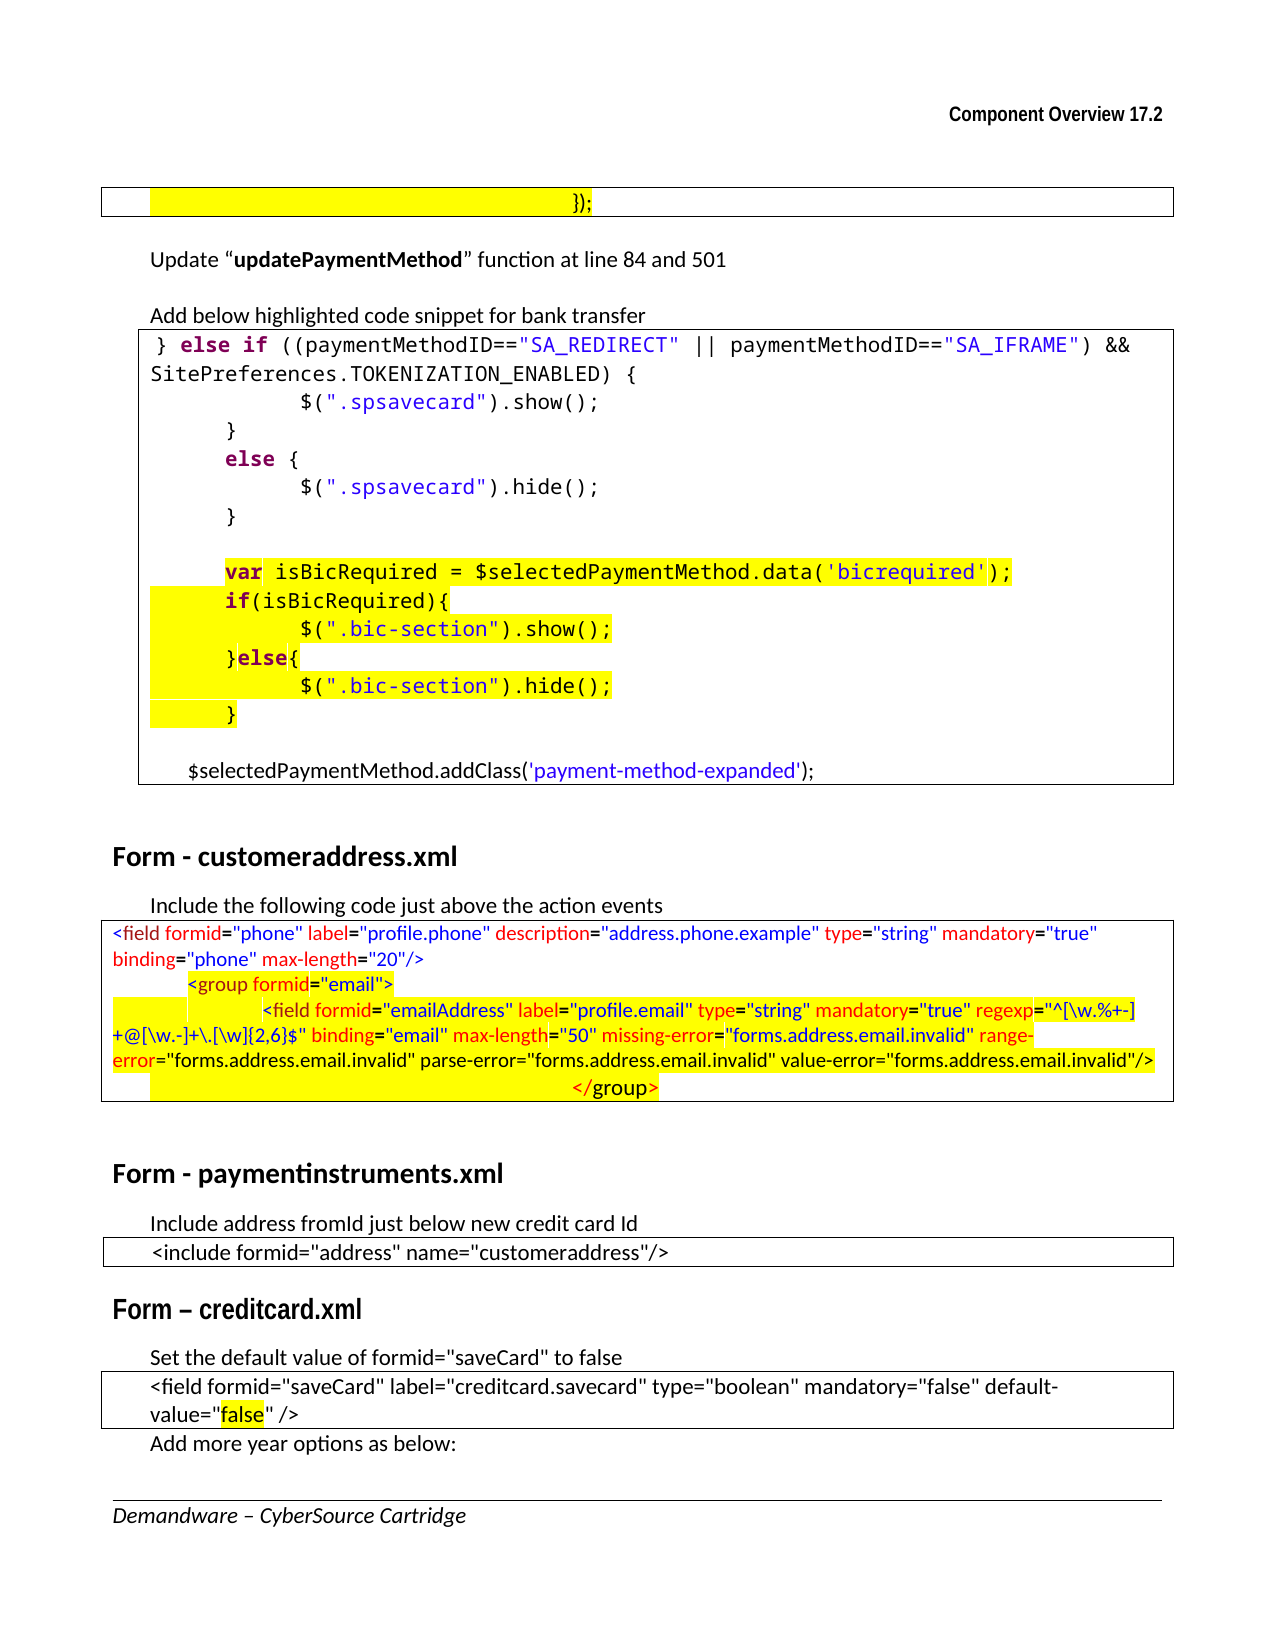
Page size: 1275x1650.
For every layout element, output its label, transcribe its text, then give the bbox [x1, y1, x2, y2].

text Include the following code just above the action events [150, 892, 1162, 919]
text Add below highlighted code snippet for bank transfer [150, 301, 1162, 329]
text Add more year options as below: [150, 1429, 1162, 1457]
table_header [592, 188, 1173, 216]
table_header <field formid="saveCard" label="creditcard.savecard" type="boolean" mandatory="false" default-value="false" /> [102, 1372, 1173, 1428]
table_header <field formid="phone" label="profile.phone" description="address.phone.example" type="string" mandatory="true" binding="phone" max-length="20"/> <group formid="email"> <field formid="emailAddress" label="profile.email" type="string" mandatory="true" regexp="^[\w.%+-]+@[\w.-]+\.[\w]{2,6}$" binding="email" max-length="50" missing-error="forms.address.email.invalid" range-error="forms.address.email.invalid" parse-error="forms.address.email.invalid" value-error="forms.address.email.invalid"/> </group> [394, 921, 1173, 1101]
text Include address fromId just below new credit card Id [150, 1209, 1162, 1237]
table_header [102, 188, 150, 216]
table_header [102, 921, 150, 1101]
table_header <include formid="address" name="customeraddress"/> [104, 1238, 1173, 1266]
subtitle Form – creditcard.xml [112, 1292, 1162, 1325]
subtitle Form - paymentinstruments.xml [112, 1155, 1162, 1191]
table_header } else if ((paymentMethodID=="SA_REDIRECT" || paymentMethodID=="SA_IFRAME") && SitePreferences.TOKENIZATION_ENABLED) { $(".spsavecard").show(); } else { $(".spsavecard").hide(); } var isBicRequired = $selectedPaymentMethod.data('bicrequired'); if(isBicRequired){ $(".bic-section").show(); }else{ $(".bic-section").hide(); } $selectedPaymentMethod.addClass('payment-method-expanded'); [139, 330, 1173, 784]
text Update “updatePaymentMethod” function at line 84 and 501 [150, 245, 1162, 273]
subtitle Form - customeraddress.xml [112, 838, 1162, 874]
text Set the default value of formid="saveCard" to false [150, 1343, 1162, 1371]
